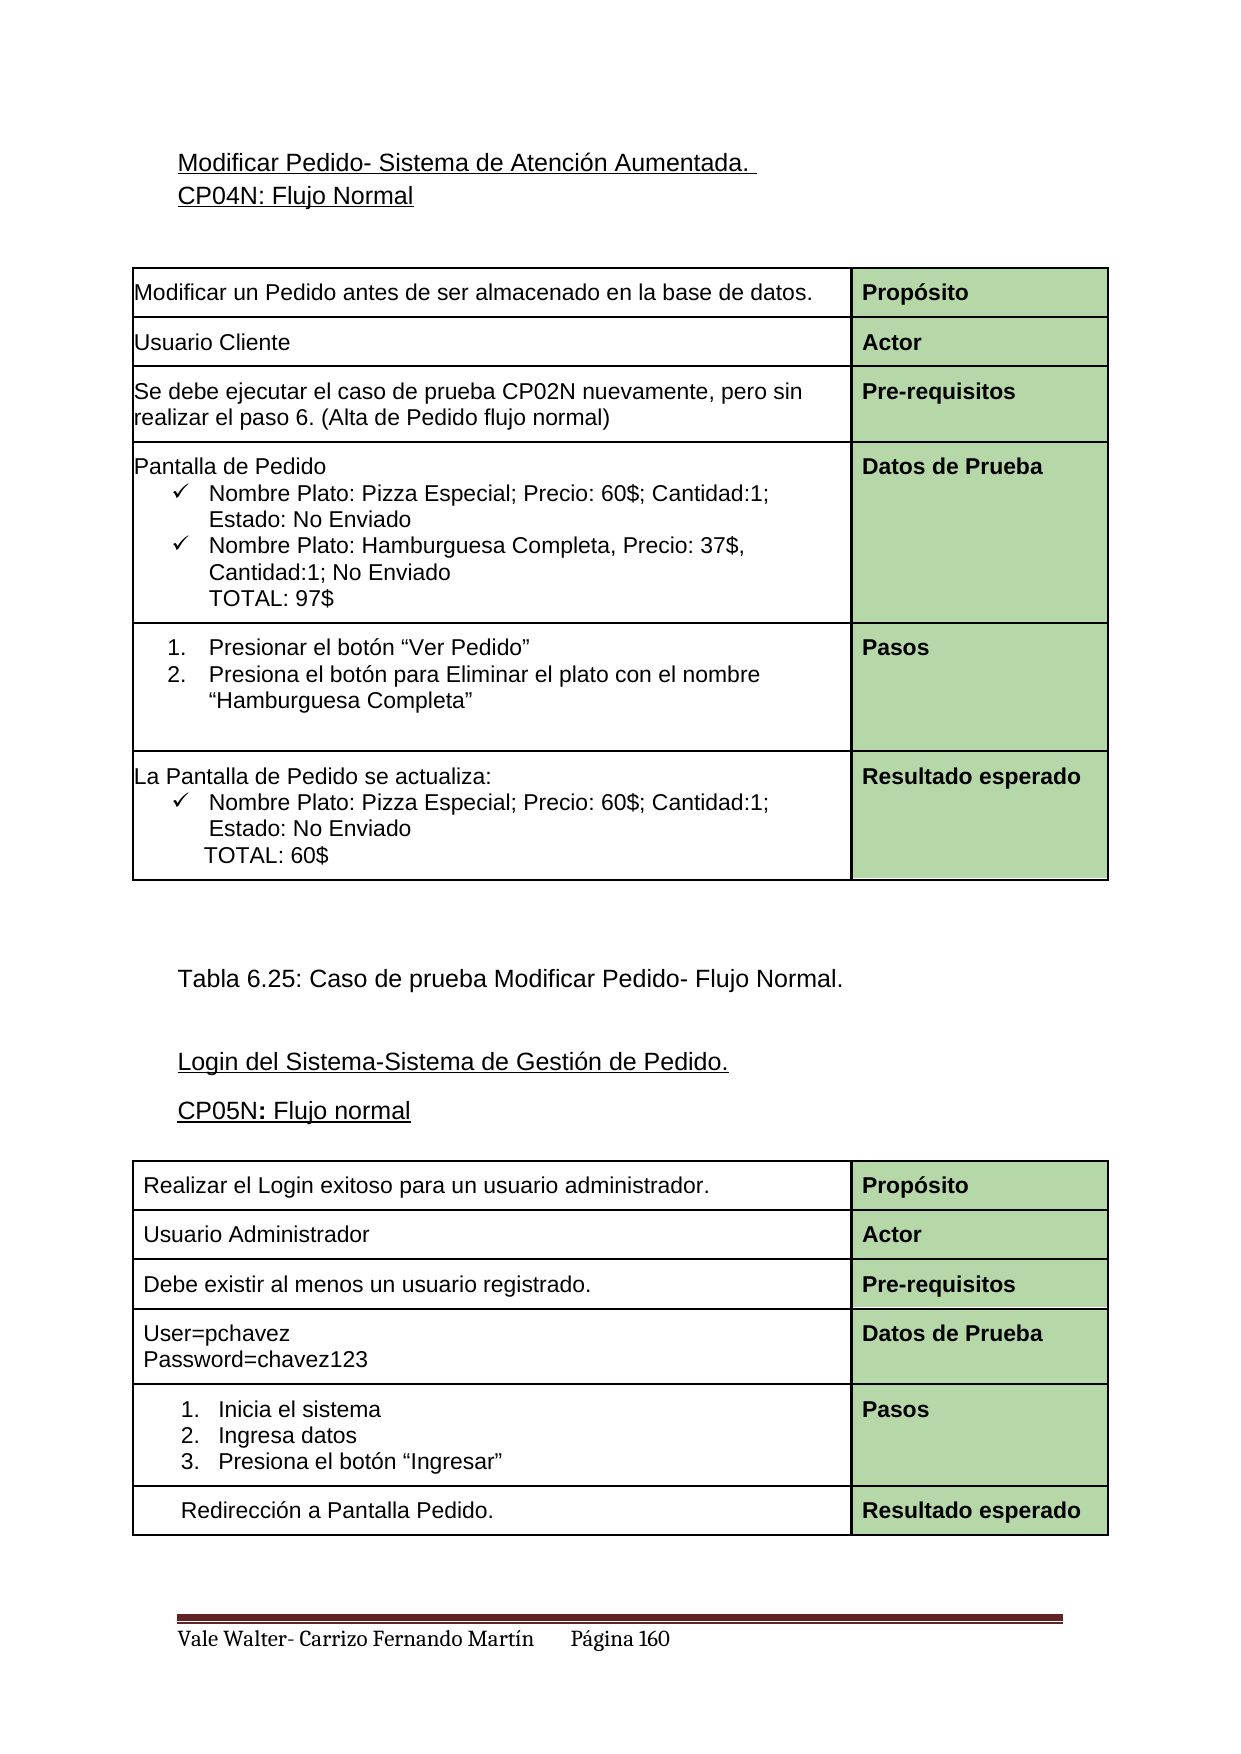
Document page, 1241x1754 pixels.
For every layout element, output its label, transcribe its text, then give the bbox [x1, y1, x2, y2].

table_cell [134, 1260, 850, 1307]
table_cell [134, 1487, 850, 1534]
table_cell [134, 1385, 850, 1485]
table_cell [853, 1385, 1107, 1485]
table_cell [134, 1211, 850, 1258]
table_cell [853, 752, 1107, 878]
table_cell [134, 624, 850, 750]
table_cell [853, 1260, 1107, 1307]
text CP04N: Flujo Normal [177, 181, 1063, 209]
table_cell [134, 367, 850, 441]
text CP05N: Flujo normal [177, 1096, 1063, 1125]
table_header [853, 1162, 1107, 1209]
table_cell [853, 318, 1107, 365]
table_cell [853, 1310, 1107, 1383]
text Tabla 6.25: Caso de prueba Modificar Pedido- Flujo Normal. [177, 964, 1063, 992]
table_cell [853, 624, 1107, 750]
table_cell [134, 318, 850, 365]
text Modificar Pedido- Sistema de Atención Aumentada. [177, 148, 1063, 176]
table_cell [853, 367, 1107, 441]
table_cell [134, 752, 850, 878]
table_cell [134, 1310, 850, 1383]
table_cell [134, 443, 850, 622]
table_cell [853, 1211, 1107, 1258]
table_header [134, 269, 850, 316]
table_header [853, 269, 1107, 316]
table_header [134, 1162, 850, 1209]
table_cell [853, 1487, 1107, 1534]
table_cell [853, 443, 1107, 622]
text Login del Sistema-Sistema de Gestión de Pedido. [177, 1047, 1063, 1075]
